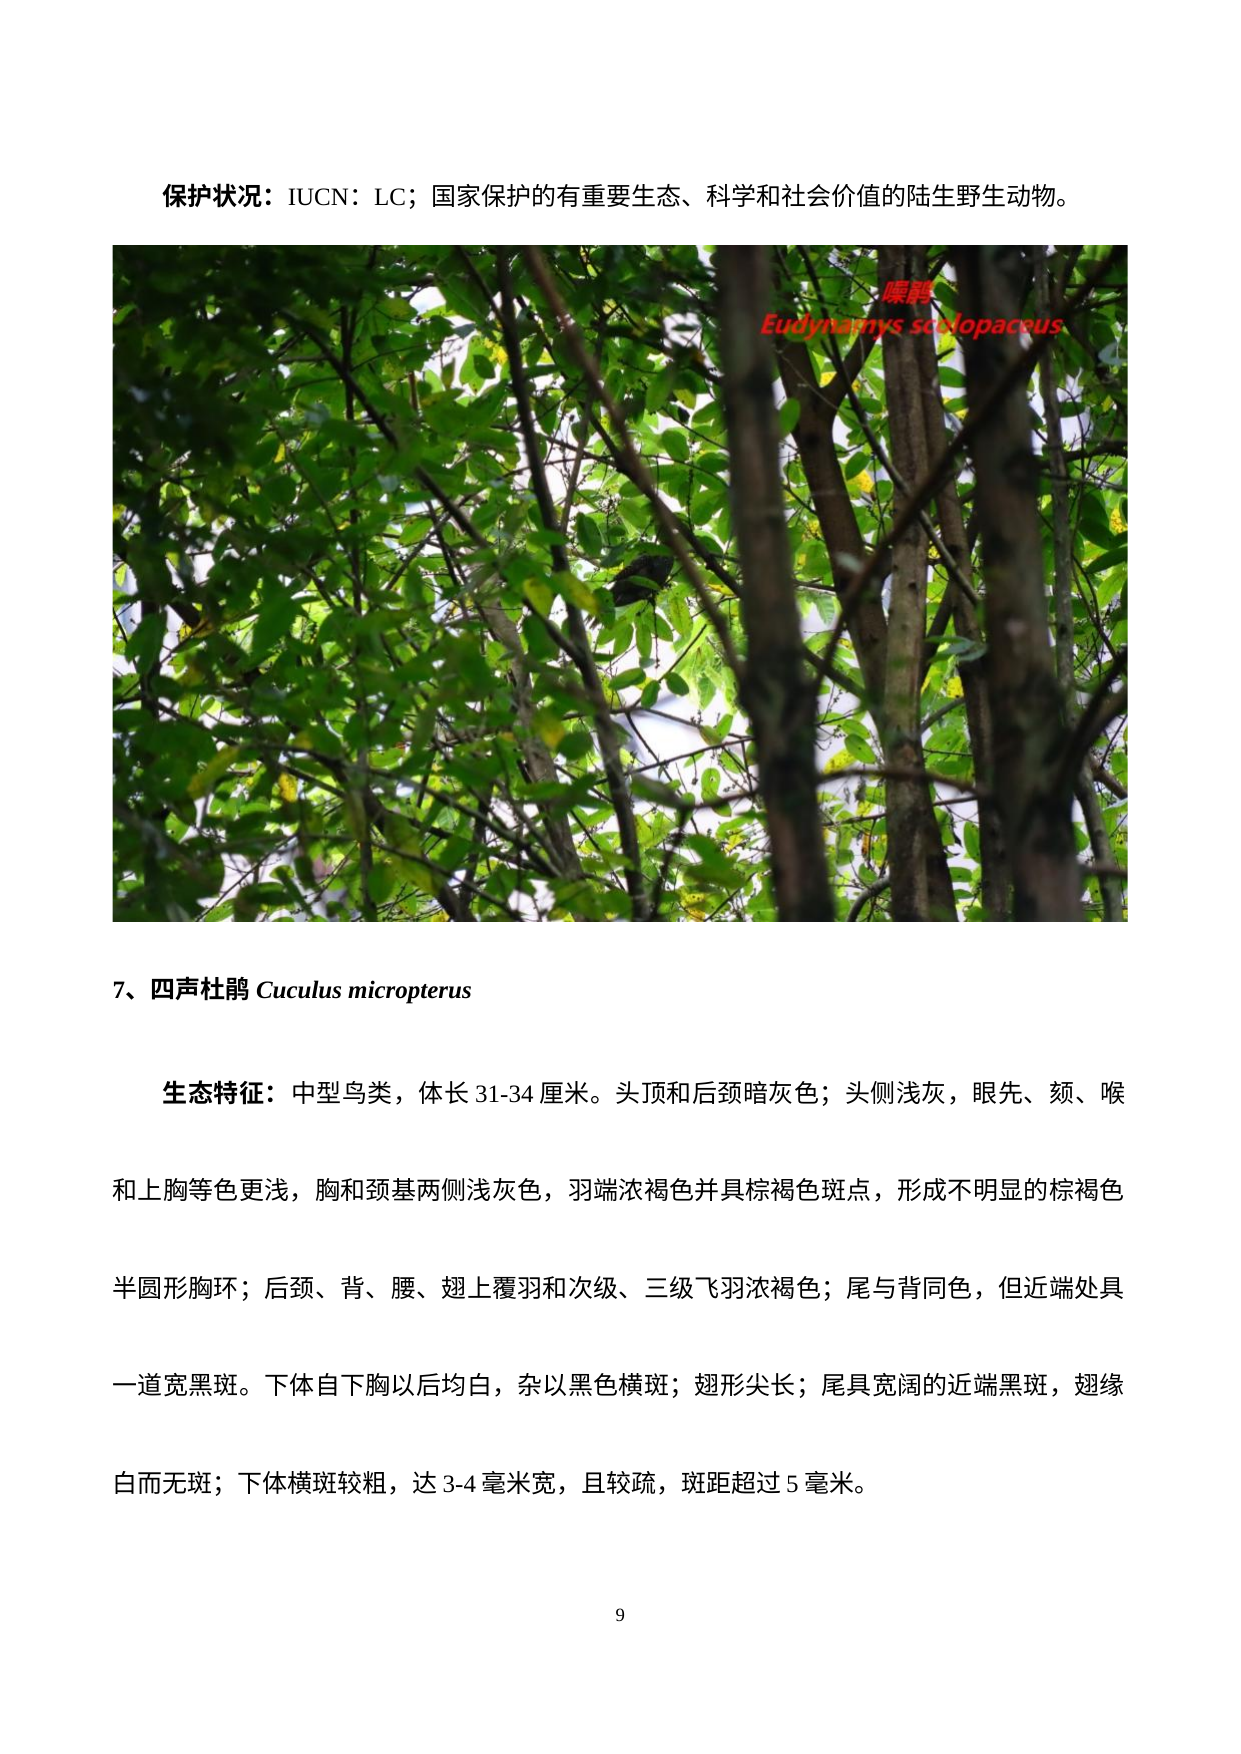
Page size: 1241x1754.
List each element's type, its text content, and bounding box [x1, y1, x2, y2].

text 保护状况：IUCN：LC；国家保护的有重要生态、科学和社会价值的陆生野生动物。 [112, 162, 1128, 227]
subtitle 7、四声杜鹃 Cuculus micropterus [112, 955, 1128, 1020]
picture [112, 245, 1128, 922]
text 生态特征：中型鸟类，体长31-34厘米。头顶和后颈暗灰色；头侧浅灰，眼先、颏、喉和上胸等色更浅，胸和颈基两侧浅灰色，羽端浓褐色并具棕褐色斑点，形成不明显的棕褐色半圆形胸环；后颈、背、腰、翅上覆羽和次级、三级飞羽浓褐色；尾与背同色，但近端处具一道宽黑斑。下体自下胸以后均白，杂以黑色横斑；翅形尖长；尾具宽阔的近端黑斑，翅缘白而无斑；下体横斑较粗，达3-4毫米宽，且较疏，斑距超过5 毫米。 [112, 1059, 1128, 1514]
